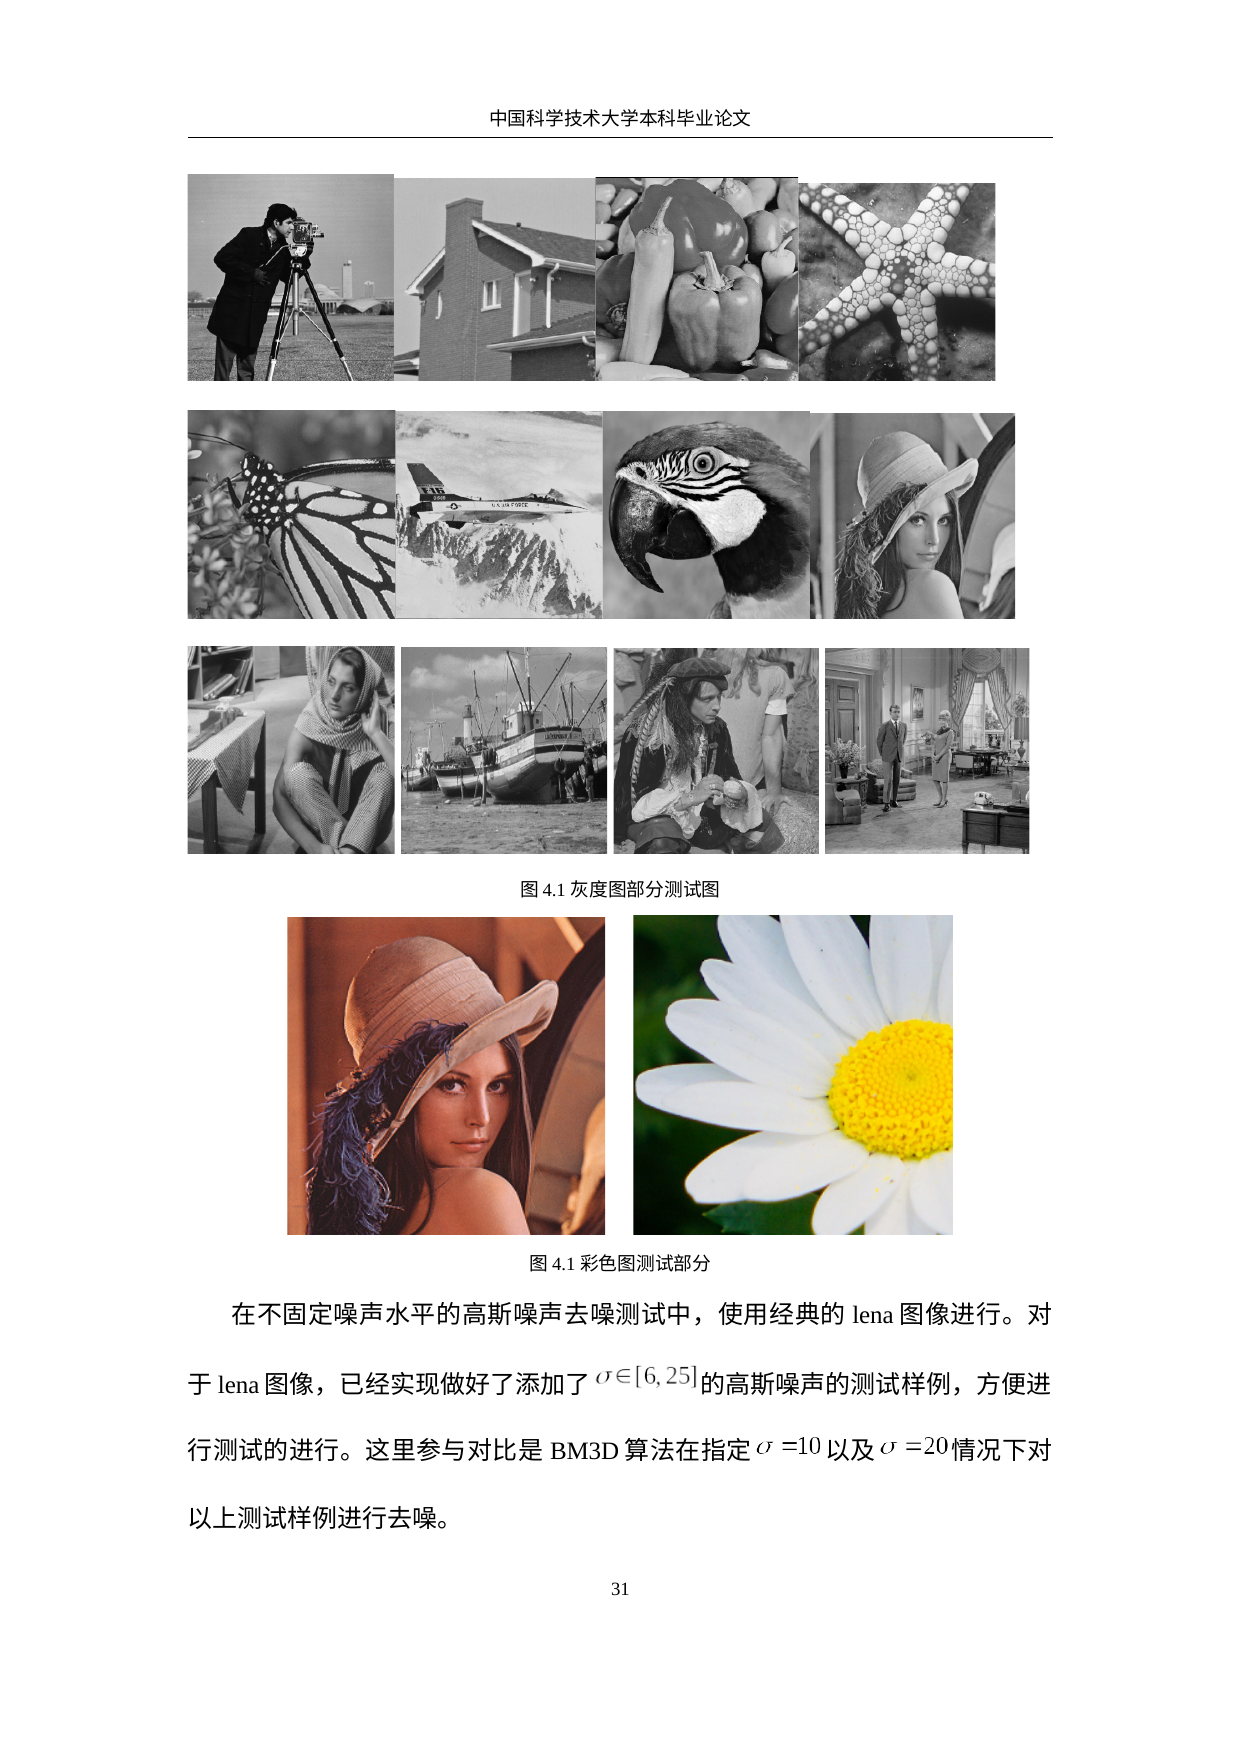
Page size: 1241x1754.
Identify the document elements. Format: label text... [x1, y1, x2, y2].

picture [825, 648, 1030, 854]
picture [187, 646, 395, 854]
text 图 4.1 彩色图测试部分 [187, 1245, 1053, 1279]
picture [187, 174, 996, 381]
picture [401, 647, 608, 854]
picture [187, 410, 1016, 619]
text 图4.1 灰度图部分测试图 [187, 871, 1053, 905]
picture [613, 648, 819, 854]
picture [633, 915, 953, 1235]
picture [287, 917, 605, 1235]
text 在不固定噪声水平的高斯噪声去噪测试中，使用经典的lena图像进行。对于lena图像，已经实现做好了添加了的高斯噪声的测试样例，方便进行测试的进行。这里参与对比是BM3D算法在指定以及情况下对以上测试样例进行去噪。 [187, 1279, 1053, 1551]
